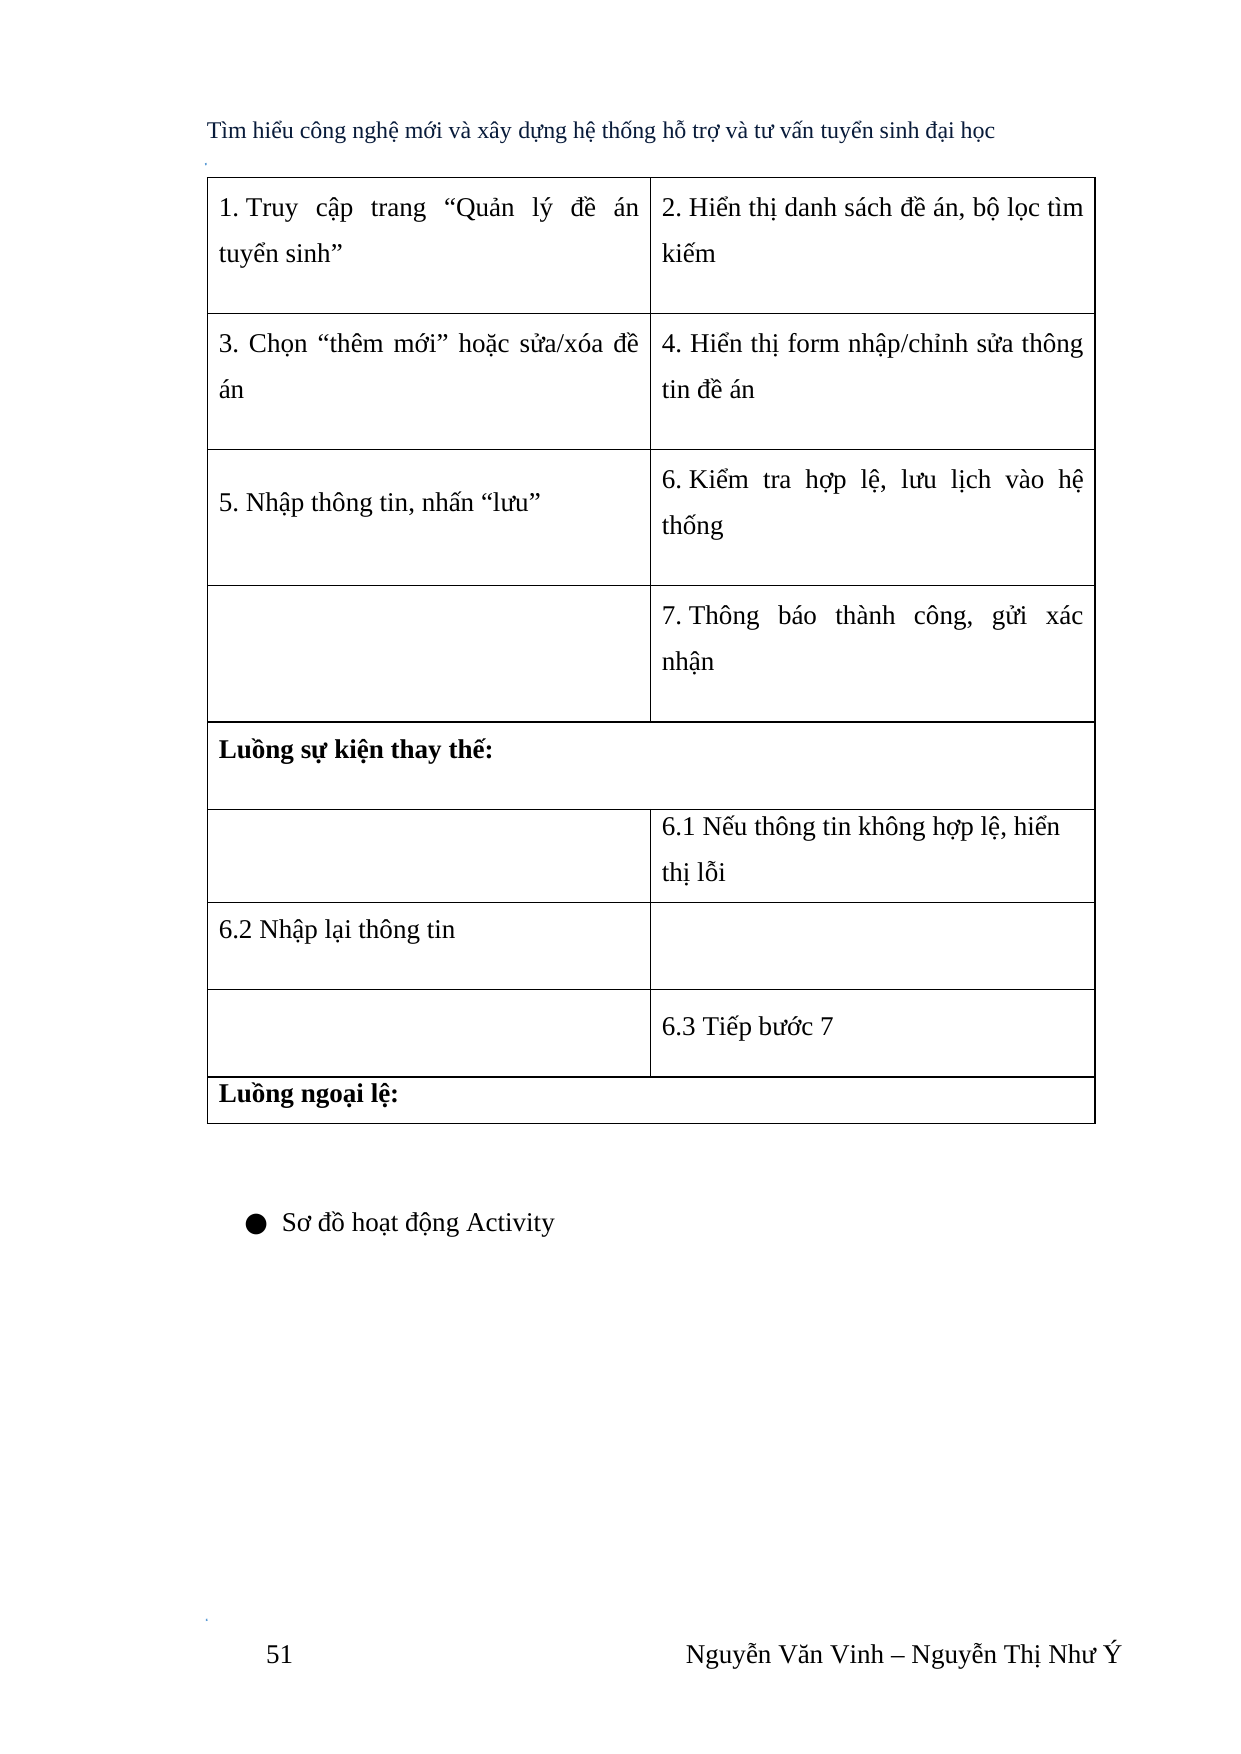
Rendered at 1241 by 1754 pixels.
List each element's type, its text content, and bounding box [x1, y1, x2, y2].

table_cell Hiển thị danh sách đề án, bộ lọc tìm kiếm [651, 178, 1094, 313]
table_cell 3. Chọn “thêm mới” hoặc sửa/xóa đề án [208, 314, 650, 449]
table_cell [208, 990, 650, 1076]
table_cell Thông báo thành công, gửi xác nhận [651, 586, 1094, 721]
table_cell Truy cập trang “Quản lý đề án tuyển sinh” [208, 178, 650, 313]
table_cell [208, 586, 650, 721]
table_cell 6.1 Nếu thông tin không hợp lệ, hiển thị lỗi [651, 810, 1094, 902]
table_cell Kiểm tra hợp lệ, lưu lịch vào hệ thống [651, 450, 1094, 585]
table_cell 4. Hiển thị form nhập/chỉnh sửa thông tin đề án [651, 314, 1094, 449]
table_cell Nhập thông tin, nhấn “lưu” [208, 450, 650, 585]
table_cell 6.2 Nhập lại thông tin [208, 903, 650, 989]
table_cell Luồng ngoại lệ: [208, 1078, 1094, 1123]
table_cell [651, 903, 1094, 989]
table_cell 6.3 Tiếp bước 7 [651, 990, 1094, 1076]
list Sơ đồ hoạt động Activity [244, 1191, 1122, 1247]
table_cell Luồng sự kiện thay thế: [208, 723, 1094, 809]
table_cell [208, 810, 650, 902]
